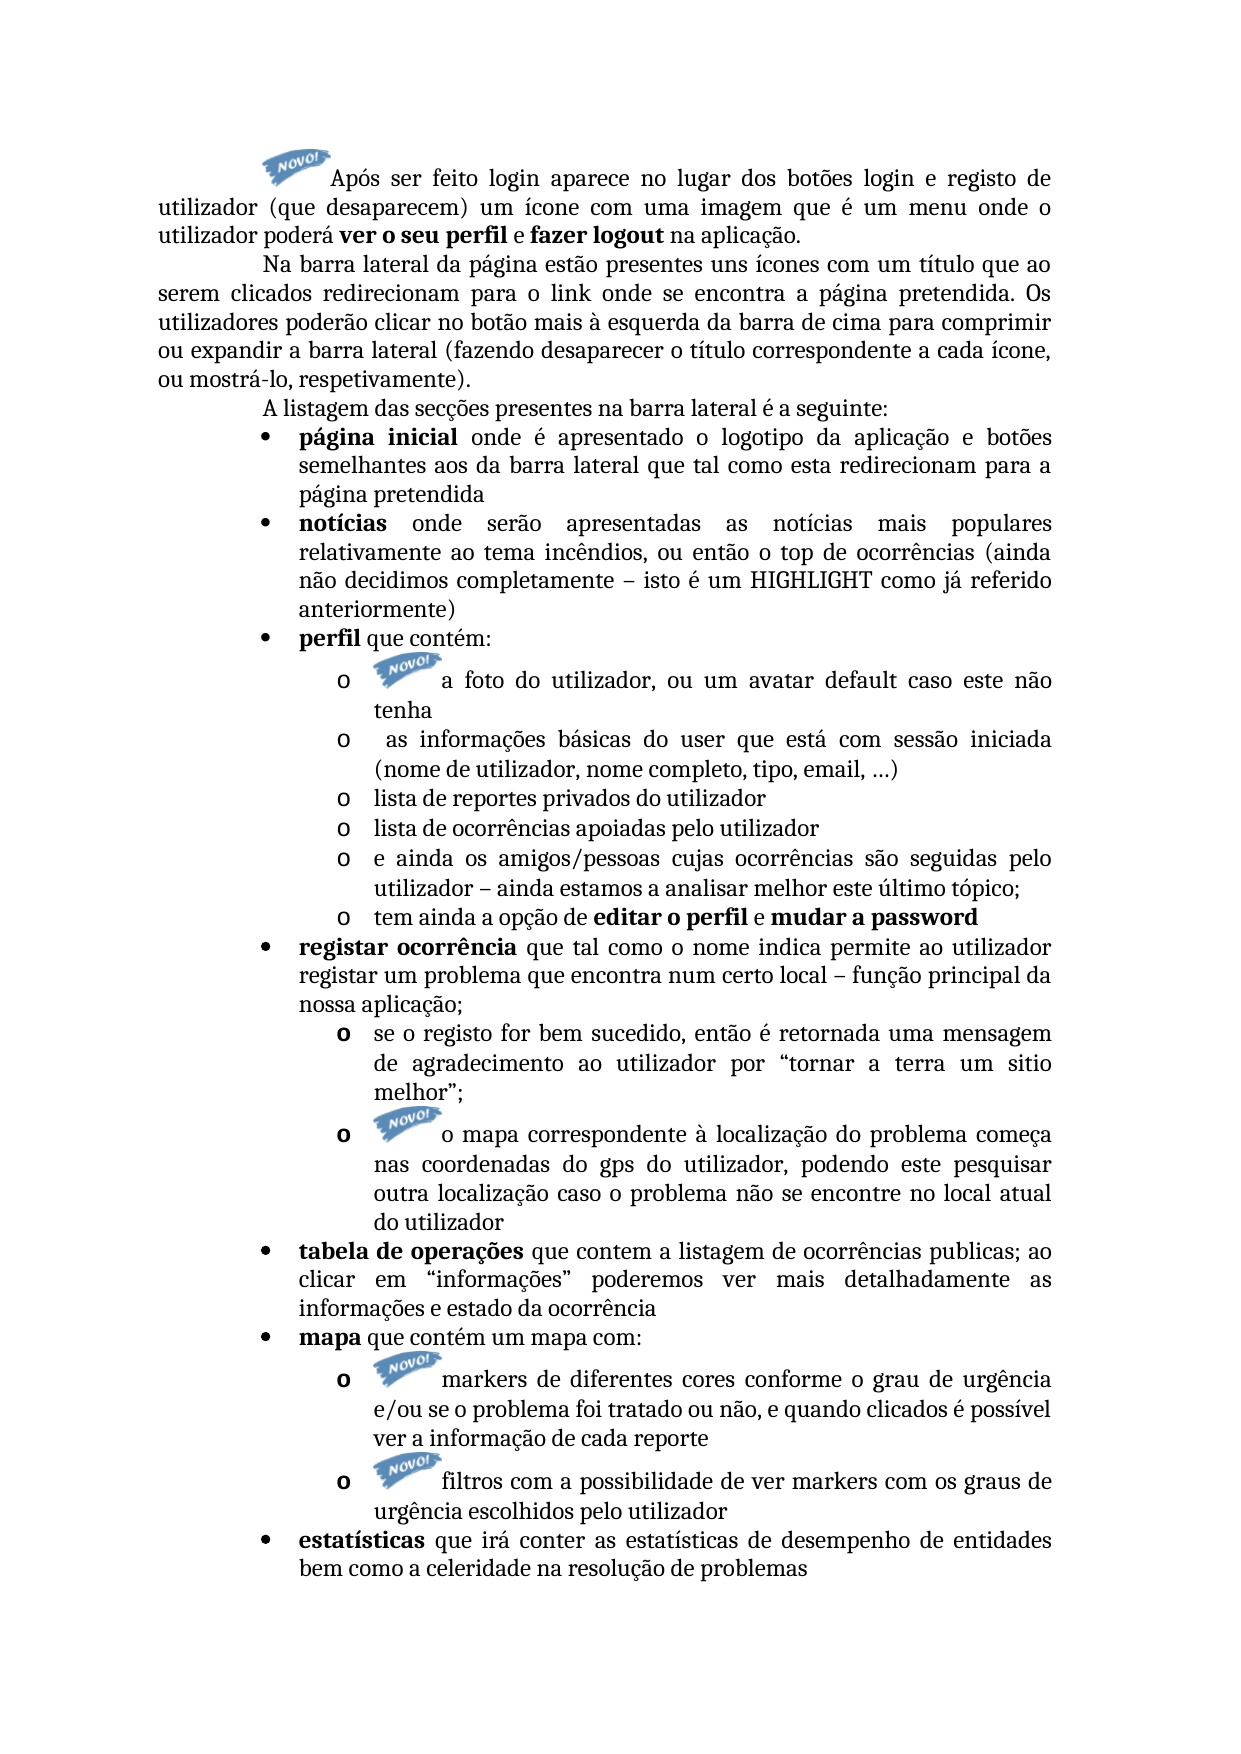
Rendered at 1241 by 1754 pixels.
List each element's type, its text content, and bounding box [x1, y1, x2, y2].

list lista de reportes privados do utilizador [336, 784, 1053, 814]
list lista de ocorrências apoiadas pelo utilizador [336, 814, 1053, 844]
list markers de diferentes cores conforme o grau de urgência e/ou se o problema foi tratado ou não, e quando clicados é possível ver a informação de cada reporte [336, 1352, 1053, 1453]
picture [373, 1106, 442, 1143]
list o mapa correspondente à localização do problema começa nas coordenadas do gps do utilizador, podendo este pesquisar outra localização caso o problema não se encontre no local atual do utilizador [336, 1106, 1053, 1237]
list perfil que contém: [261, 624, 1053, 653]
picture [373, 652, 442, 689]
list a foto do utilizador, ou um avatar default caso este não tenha [336, 653, 1053, 725]
picture [373, 1452, 442, 1490]
picture [262, 149, 331, 187]
list tabela de operações que contem a listagem de ocorrências publicas; ao clicar em “informações” poderemos ver mais detalhadamente as informações e estado da ocorrência [261, 1237, 1053, 1323]
list mapa que contém um mapa com: [261, 1323, 1053, 1352]
list registar ocorrência que tal como o nome indica permite ao utilizador registar um problema que encontra num certo local – função principal da nossa aplicação; [261, 933, 1053, 1019]
list página inicial onde é apresentado o logotipo da aplicação e botões semelhantes aos da barra lateral que tal como esta redirecionam para a página pretendida [261, 423, 1053, 509]
text Na barra lateral da página estão presentes uns ícones com um título que ao serem clicados redirecionam para o link onde se encontra a página pretendida. Os utilizadores poderão clicar no botão mais à esquerda da barra de cima para comprimir ou expandir a barra lateral (fazendo desaparecer o título correspondente a cada ícone, ou mostrá-lo, respetivamente). [158, 250, 1053, 394]
list filtros com a possibilidade de ver markers com os graus de urgência escolhidos pelo utilizador [336, 1453, 1053, 1526]
text A listagem das secções presentes na barra lateral é a seguinte: [158, 394, 1053, 423]
list e ainda os amigos/pessoas cujas ocorrências são seguidas pelo utilizador – ainda estamos a analisar melhor este último tópico; [336, 844, 1053, 903]
list estatísticas que irá conter as estatísticas de desempenho de entidades bem como a celeridade na resolução de problemas [261, 1526, 1053, 1583]
list as informações básicas do user que está com sessão iniciada (nome de utilizador, nome completo, tipo, email, …) [336, 725, 1053, 784]
picture [373, 1351, 442, 1388]
list se o registo for bem sucedido, então é retornada uma mensagem de agradecimento ao utilizador por “tornar a terra um sitio melhor”; [336, 1019, 1053, 1106]
text Após ser feito login aparece no lugar dos botões login e registo de utilizador (que desaparecem) um ícone com uma imagem que é um menu onde o utilizador poderá ver o seu perfil e fazer logout na aplicação. [158, 150, 1053, 250]
list notícias onde serão apresentadas as notícias mais populares relativamente ao tema incêndios, ou então o top de ocorrências (ainda não decidimos completamente – isto é um HIGHLIGHT como já referido anteriormente) [261, 509, 1053, 624]
list tem ainda a opção de editar o perfil e mudar a password [336, 903, 1053, 933]
